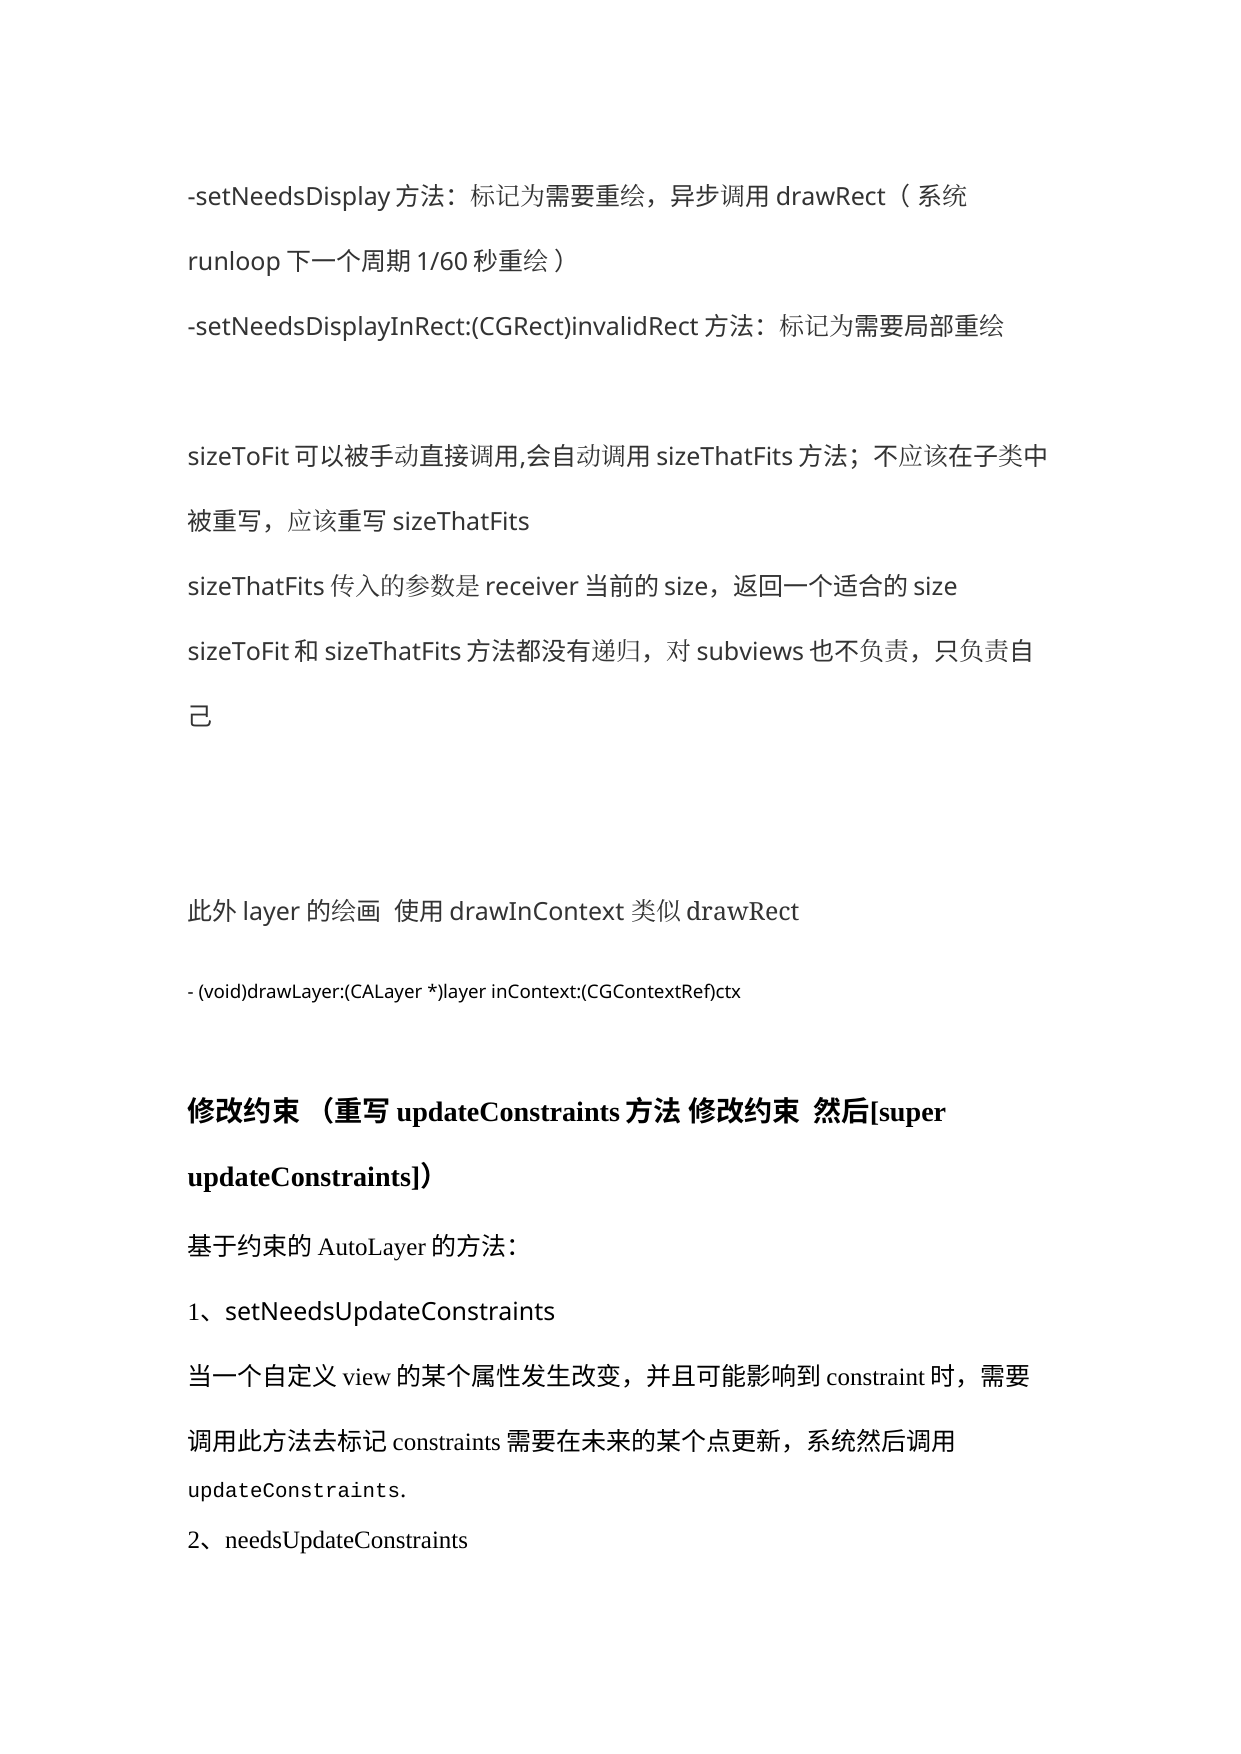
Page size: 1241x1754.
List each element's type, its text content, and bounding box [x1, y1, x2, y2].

text 基于约束的AutoLayer的方法： [187, 1212, 1053, 1277]
text -setNeedsDisplay方法：标记为需要重绘，异步调用drawRect（ 系统runloop下一个周期1/60秒重绘 ） -setNeedsDisplayInRect:(CGRect)invalidRect方法：标记为需要局部重绘 [187, 162, 1053, 357]
text sizeToFit可以被手动直接调用,会自动调用sizeThatFits方法；不应该在子类中被重写，应该重写sizeThatFits sizeThatFits传入的参数是receiver当前的size，返回一个适合的size sizeToFit和sizeThatFits方法都没有递归，对subviews也不负责，只负责自己 [187, 357, 1053, 747]
text 此外layer 的绘画 使用drawInContext 类似drawRect [187, 747, 1053, 942]
text 1、setNeedsUpdateConstraints [187, 1277, 1053, 1342]
text 2、needsUpdateConstraints [187, 1505, 1053, 1570]
subtitle 修改约束 （重写updateConstraints方法 修改约束 然后[super updateConstraints]） [187, 1077, 1053, 1207]
text - (void)drawLayer:(CALayer *)layer inContext:(CGContextRef)ctx [187, 974, 1053, 1007]
text 当一个自定义view的某个属性发生改变，并且可能影响到constraint时，需要调用此方法去标记constraints需要在未来的某个点更新，系统然后调用updateConstraints. [187, 1342, 1053, 1505]
